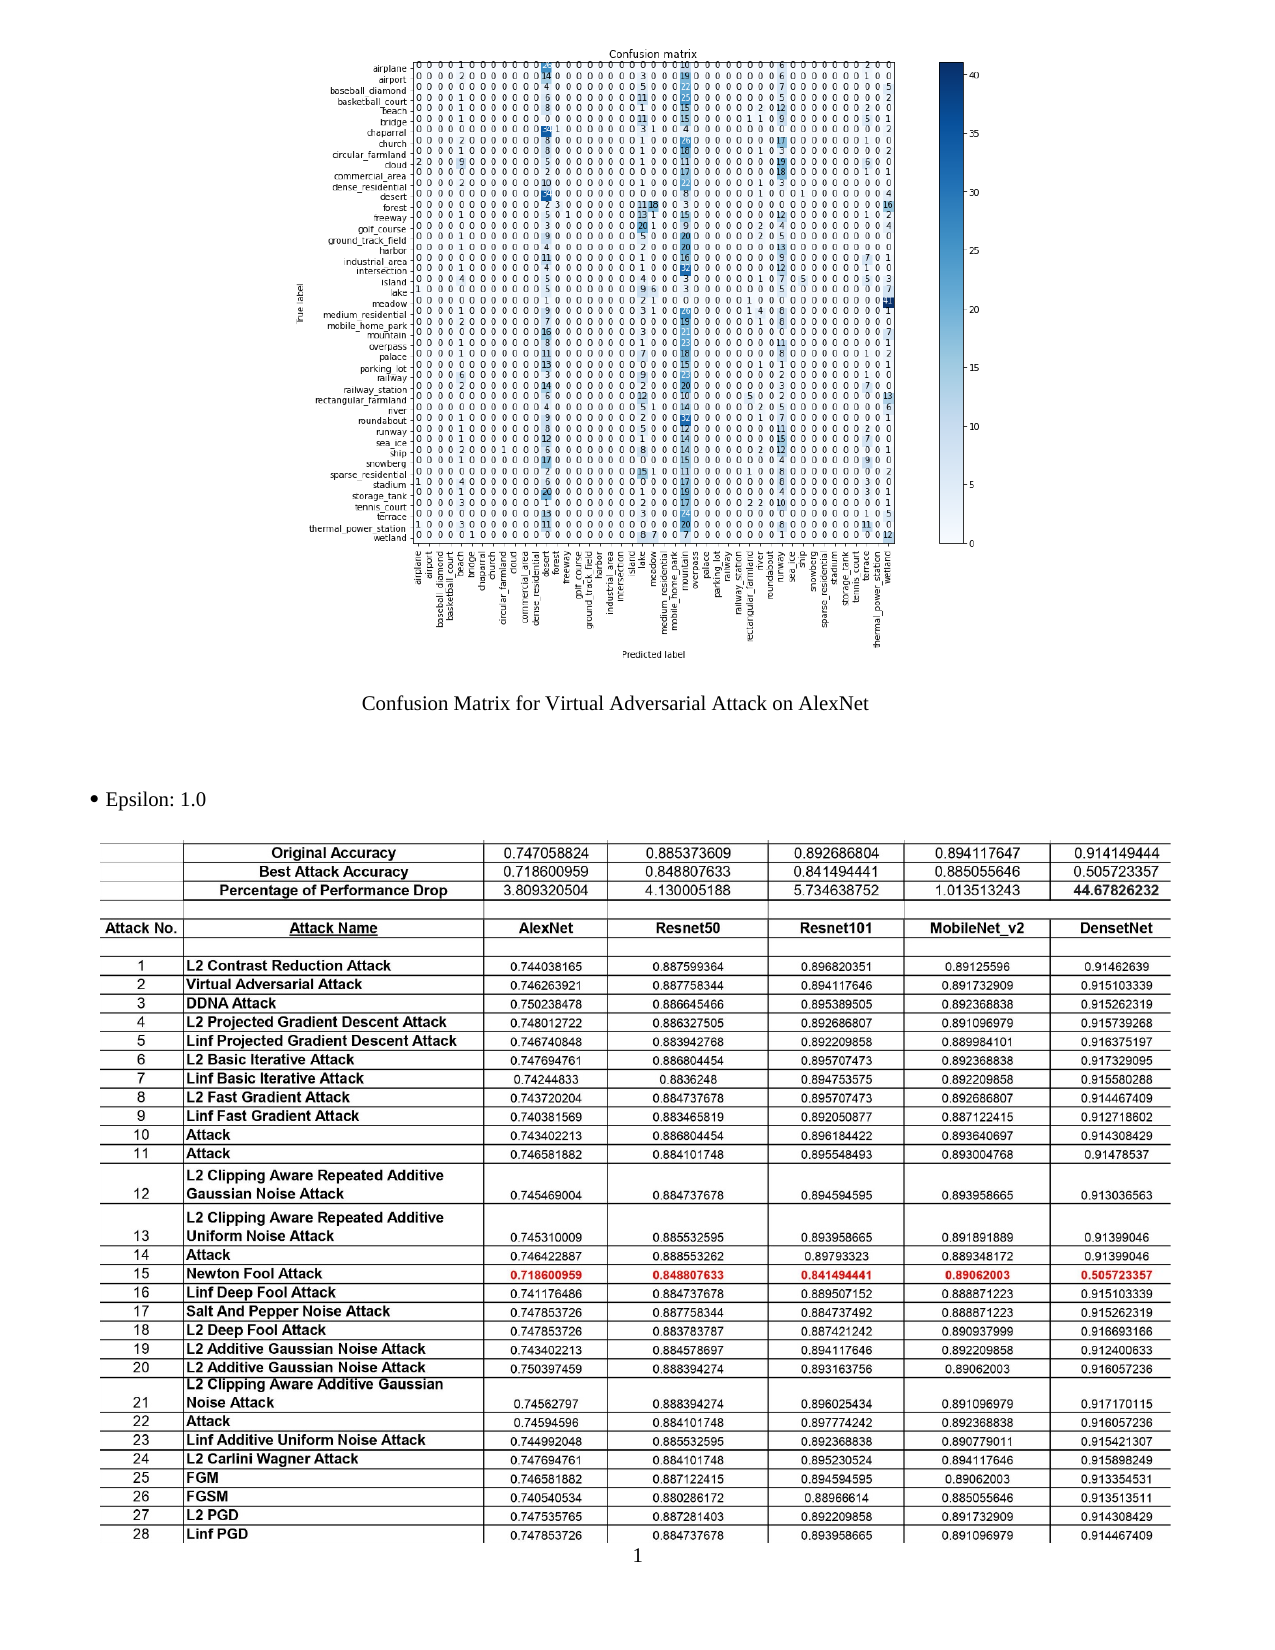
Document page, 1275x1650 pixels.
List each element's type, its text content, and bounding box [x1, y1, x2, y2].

list Epsilon: 1.0 [91, 787, 1096, 811]
picture [100, 840, 1171, 1543]
list Confusion Matrix for Virtual Adversarial Attack on AlexNet [135, 691, 1096, 715]
picture [291, 43, 985, 664]
